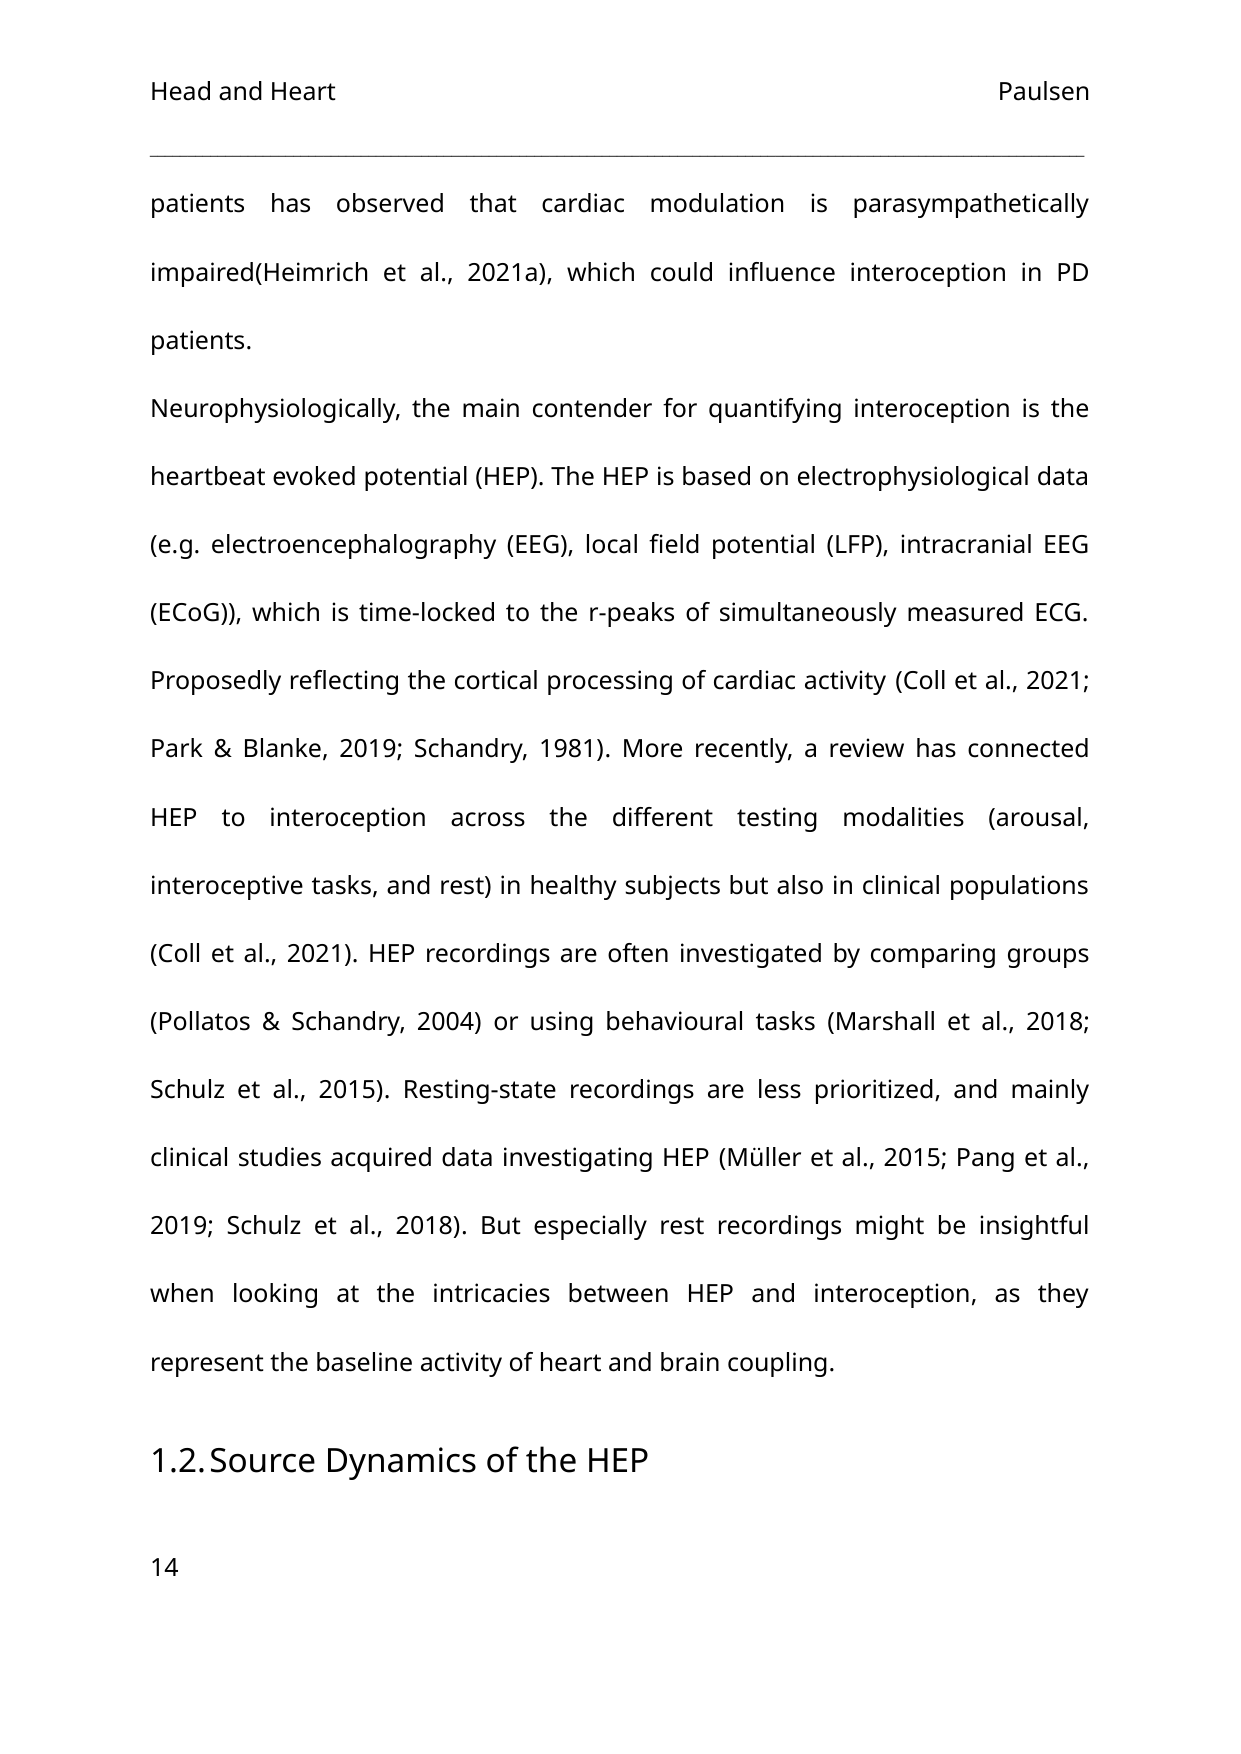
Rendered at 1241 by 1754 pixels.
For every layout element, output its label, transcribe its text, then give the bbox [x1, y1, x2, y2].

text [150, 186, 1090, 356]
subtitle Source Dynamics of the HEP [150, 1437, 1090, 1483]
text Neurophysiologically, the main contender for quantifying interoception is the heartbeat evoked potential (HEP). The HEP is based on electrophysiological data (e.g. electroencephalography (EEG), local field potential (LFP), intracranial EEG (ECoG)), which is time-locked to the r-peaks of simultaneously measured ECG. Proposedly reflecting the cortical processing of cardiac activity (Coll et al., 2021; Park & Blanke, 2019; Schandry, 1981). More recently, a review has connected HEP to interoception across the different testing modalities (arousal, interoceptive tasks, and rest) in healthy subjects but also in clinical populations (Coll et al., 2021). HEP recordings are often investigated by comparing groups (Pollatos & Schandry, 2004) or using behavioural tasks (Marshall et al., 2018; Schulz et al., 2015). Resting-state recordings are less prioritized, and mainly clinical studies acquired data investigating HEP (Müller et al., 2015; Pang et al., 2019; Schulz et al., 2018). But especially rest recordings might be insightful when looking at the intricacies between HEP and interoception, as they represent the baseline activity of heart and brain coupling. [150, 390, 1090, 1378]
